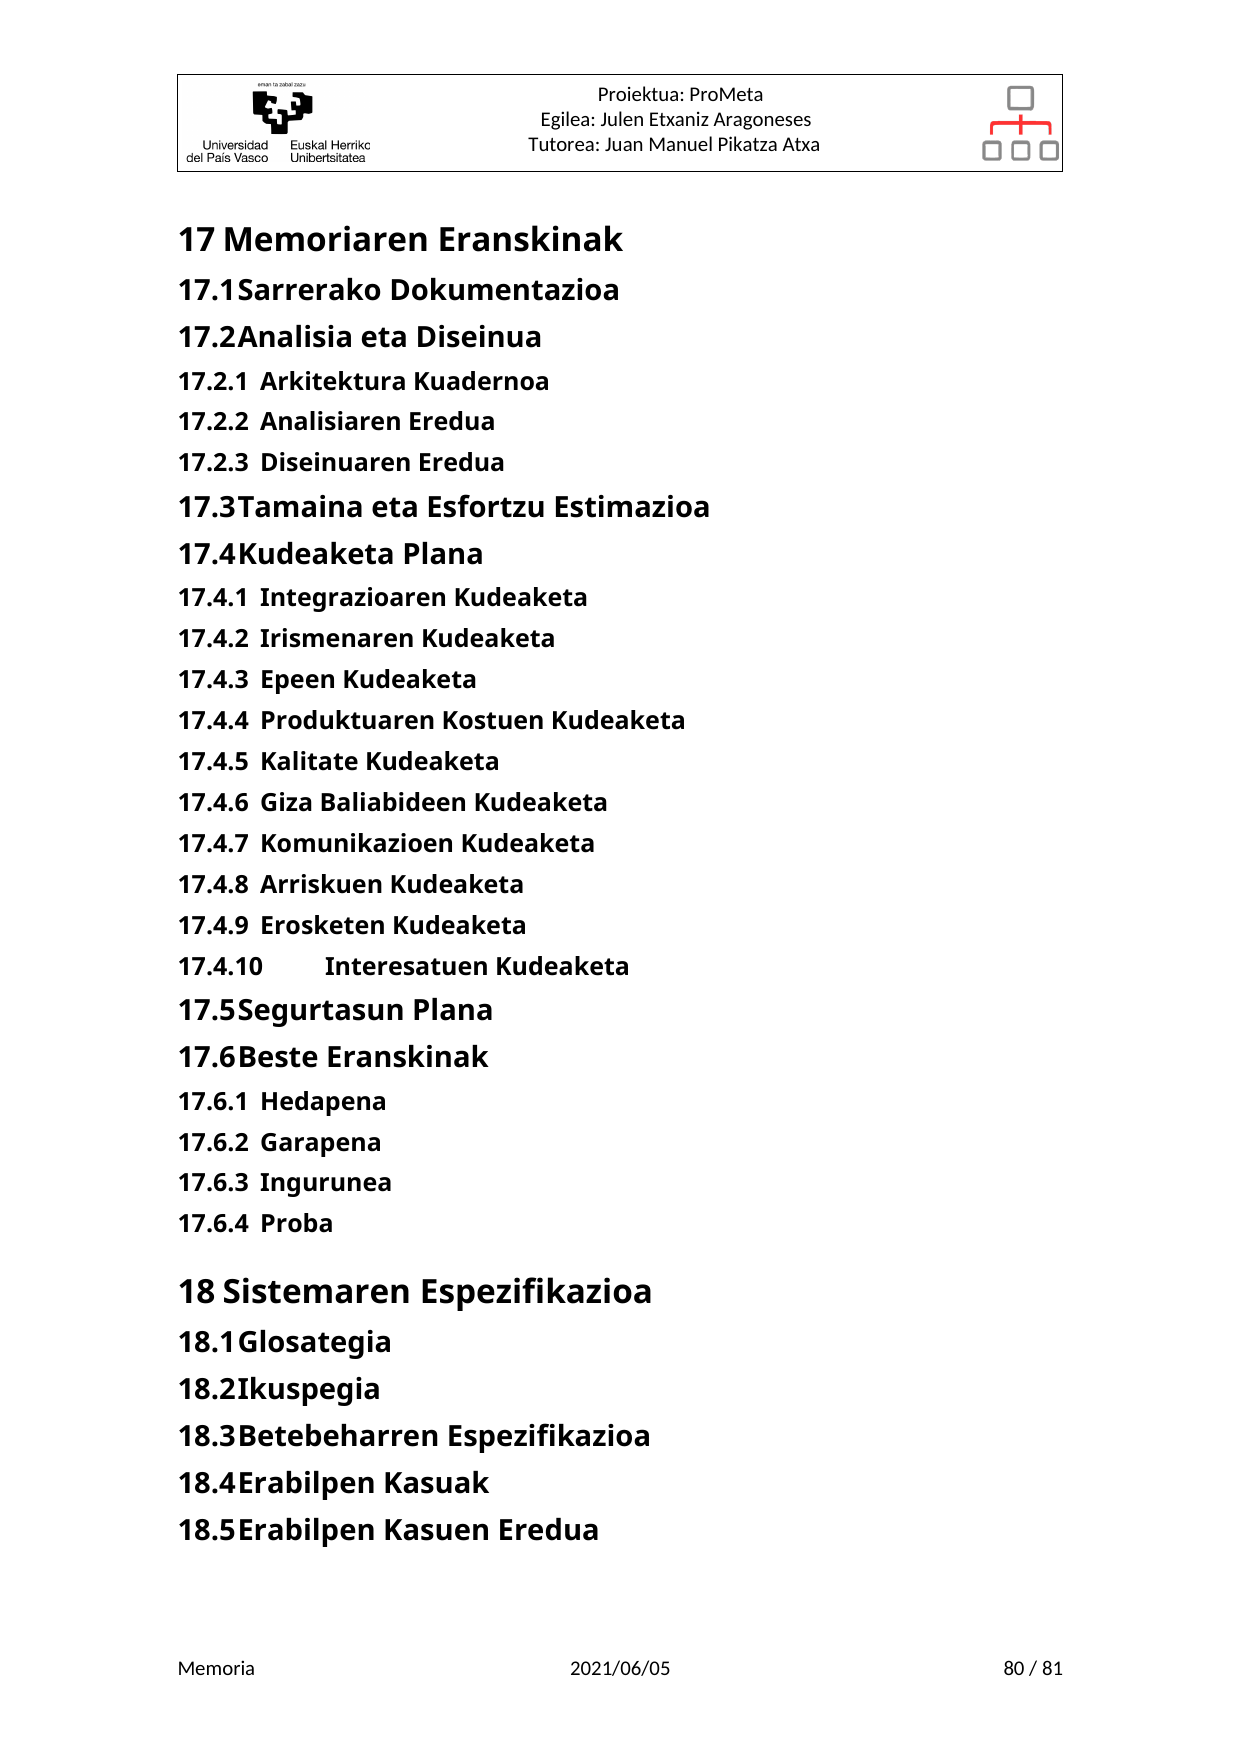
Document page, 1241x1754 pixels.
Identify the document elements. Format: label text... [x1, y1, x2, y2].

subtitle Segurtasun Plana [177, 989, 1063, 1029]
subtitle Sistemaren Espezifikazioa [177, 1268, 1063, 1313]
subtitle Produktuaren Kostuen Kudeaketa [177, 703, 1063, 737]
subtitle Arriskuen Kudeaketa [177, 866, 1063, 901]
subtitle Proba [177, 1206, 1063, 1240]
subtitle Hedapena [177, 1083, 1063, 1117]
subtitle Epeen Kudeaketa [177, 662, 1063, 696]
subtitle Kudeaketa Plana [177, 533, 1063, 573]
subtitle Memoriaren Eranskinak [177, 216, 1063, 261]
subtitle Giza Baliabideen Kudeaketa [177, 784, 1063, 819]
picture [978, 80, 1060, 162]
subtitle Interesatuen Kudeaketa [177, 948, 1063, 982]
subtitle Analisia eta Diseinua [177, 316, 1063, 356]
subtitle Komunikazioen Kudeaketa [177, 826, 1063, 859]
subtitle Erabilpen Kasuen Eredua [177, 1509, 1063, 1548]
subtitle Glosategia [177, 1321, 1063, 1361]
subtitle Analisiaren Eredua [177, 404, 1063, 438]
subtitle Ingurunea [177, 1165, 1063, 1199]
subtitle Sarrerako Dokumentazioa [177, 269, 1063, 309]
subtitle Diseinuaren Eredua [177, 445, 1063, 479]
subtitle Integrazioaren Kudeaketa [177, 580, 1063, 614]
subtitle Beste Eranskinak [177, 1036, 1063, 1076]
subtitle Erabilpen Kasuak [177, 1462, 1063, 1502]
subtitle Kalitate Kudeaketa [177, 744, 1063, 778]
subtitle Garapena [177, 1124, 1063, 1158]
picture [182, 80, 370, 162]
subtitle Irismenaren Kudeaketa [177, 621, 1063, 655]
subtitle Arkitektura Kuadernoa [177, 363, 1063, 397]
subtitle Erosketen Kudeaketa [177, 907, 1063, 941]
subtitle Betebeharren Espezifikazioa [177, 1415, 1063, 1454]
subtitle Tamaina eta Esfortzu Estimazioa [177, 486, 1063, 526]
subtitle Ikuspegia [177, 1368, 1063, 1408]
